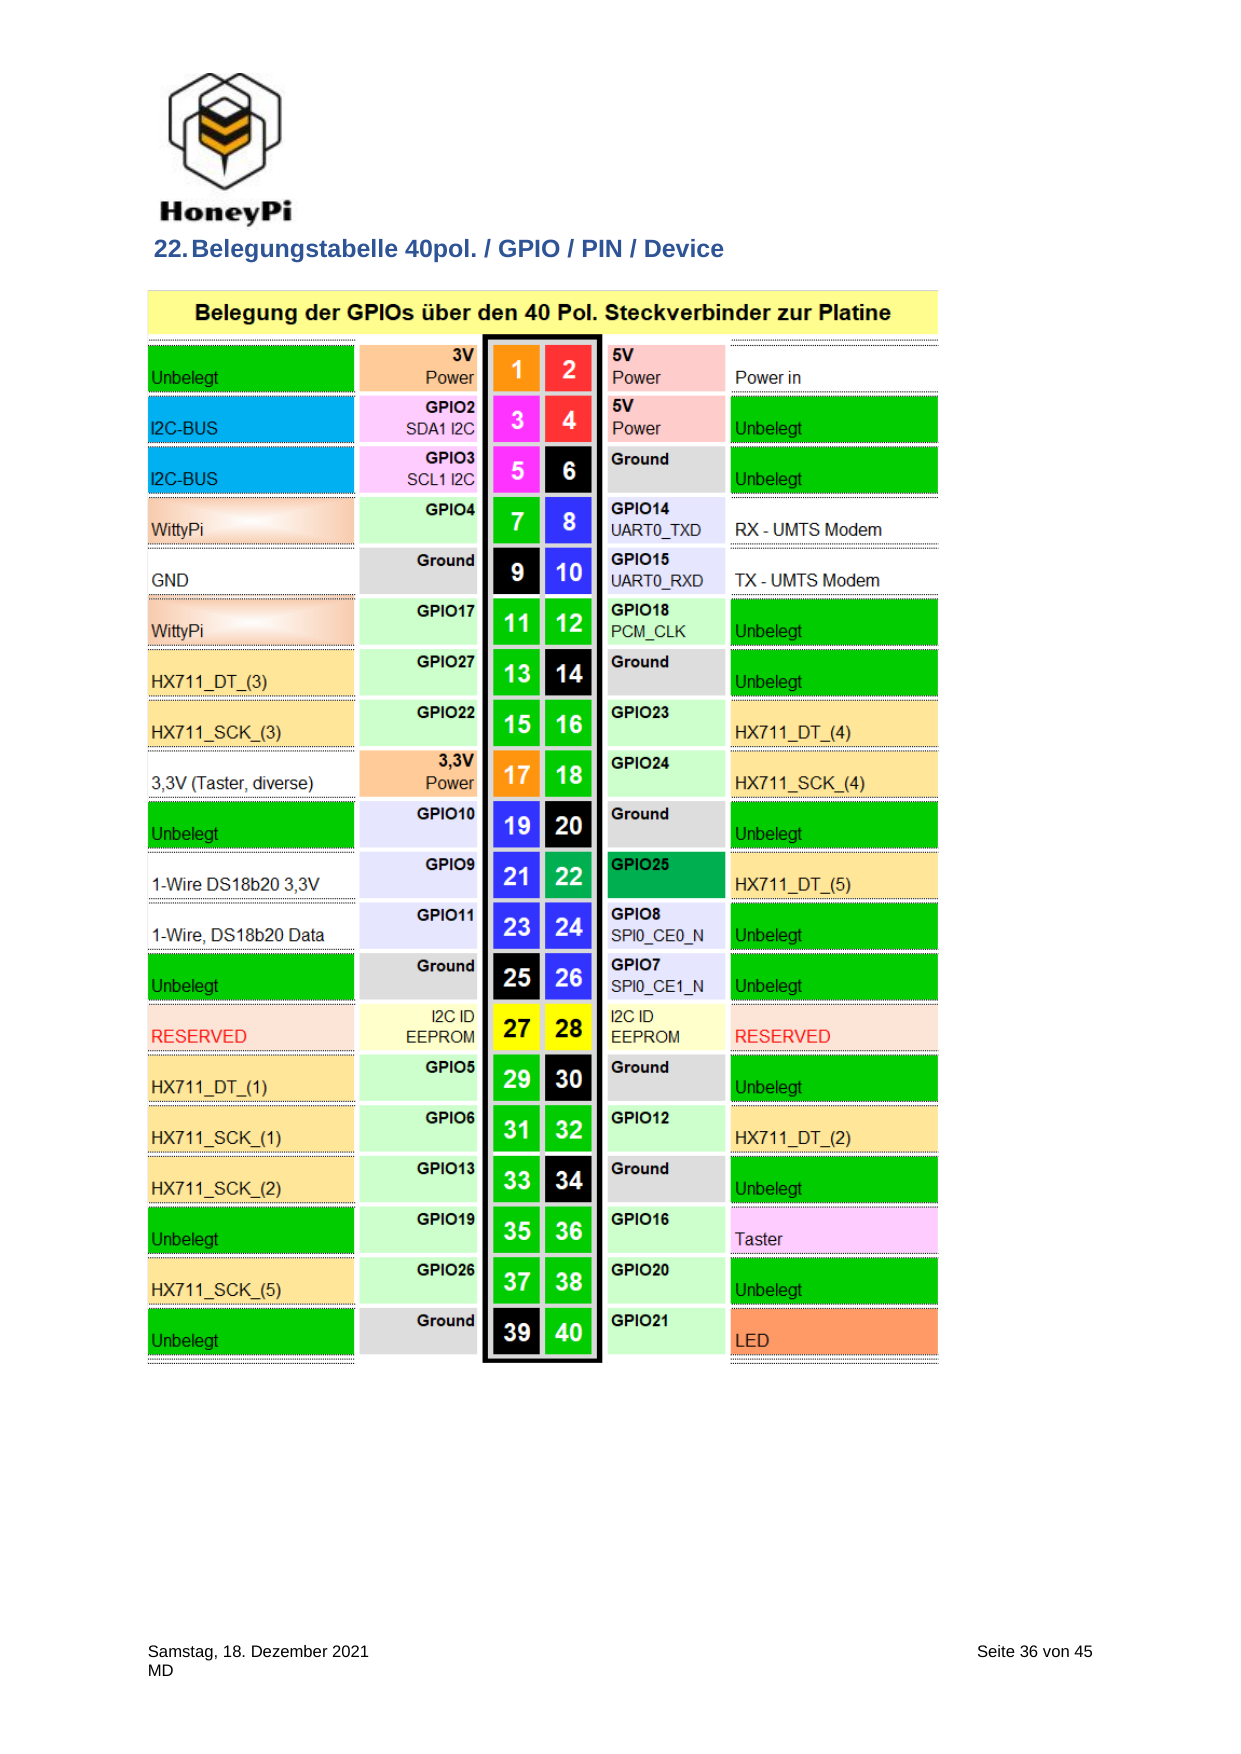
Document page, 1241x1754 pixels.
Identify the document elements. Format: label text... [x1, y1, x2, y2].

subtitle Belegungstabelle 40pol. / GPIO / PIN / Device [154, 234, 1092, 262]
picture [147, 73, 304, 230]
picture [147, 290, 939, 1364]
